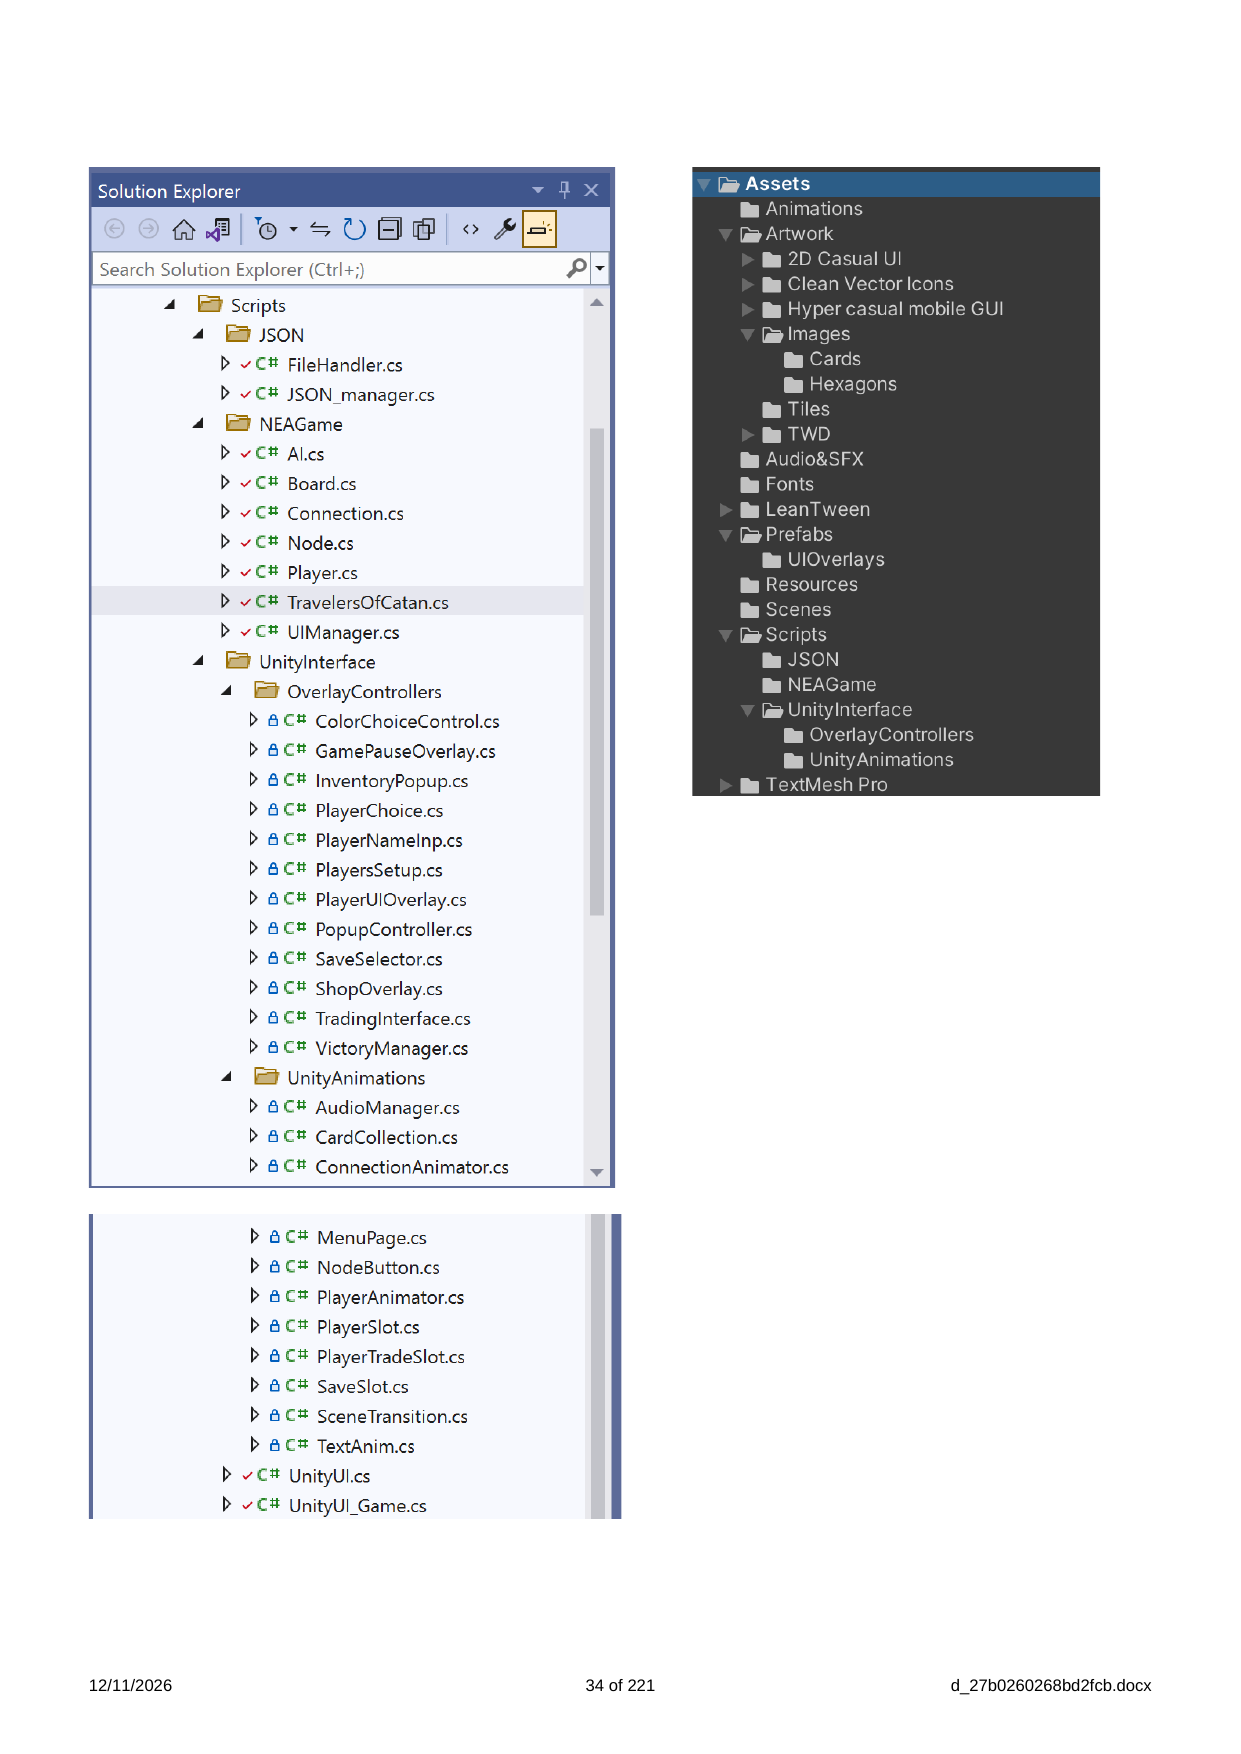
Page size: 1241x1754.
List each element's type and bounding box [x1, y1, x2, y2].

picture [88, 1214, 622, 1519]
picture [88, 167, 616, 1188]
picture [691, 167, 1101, 792]
